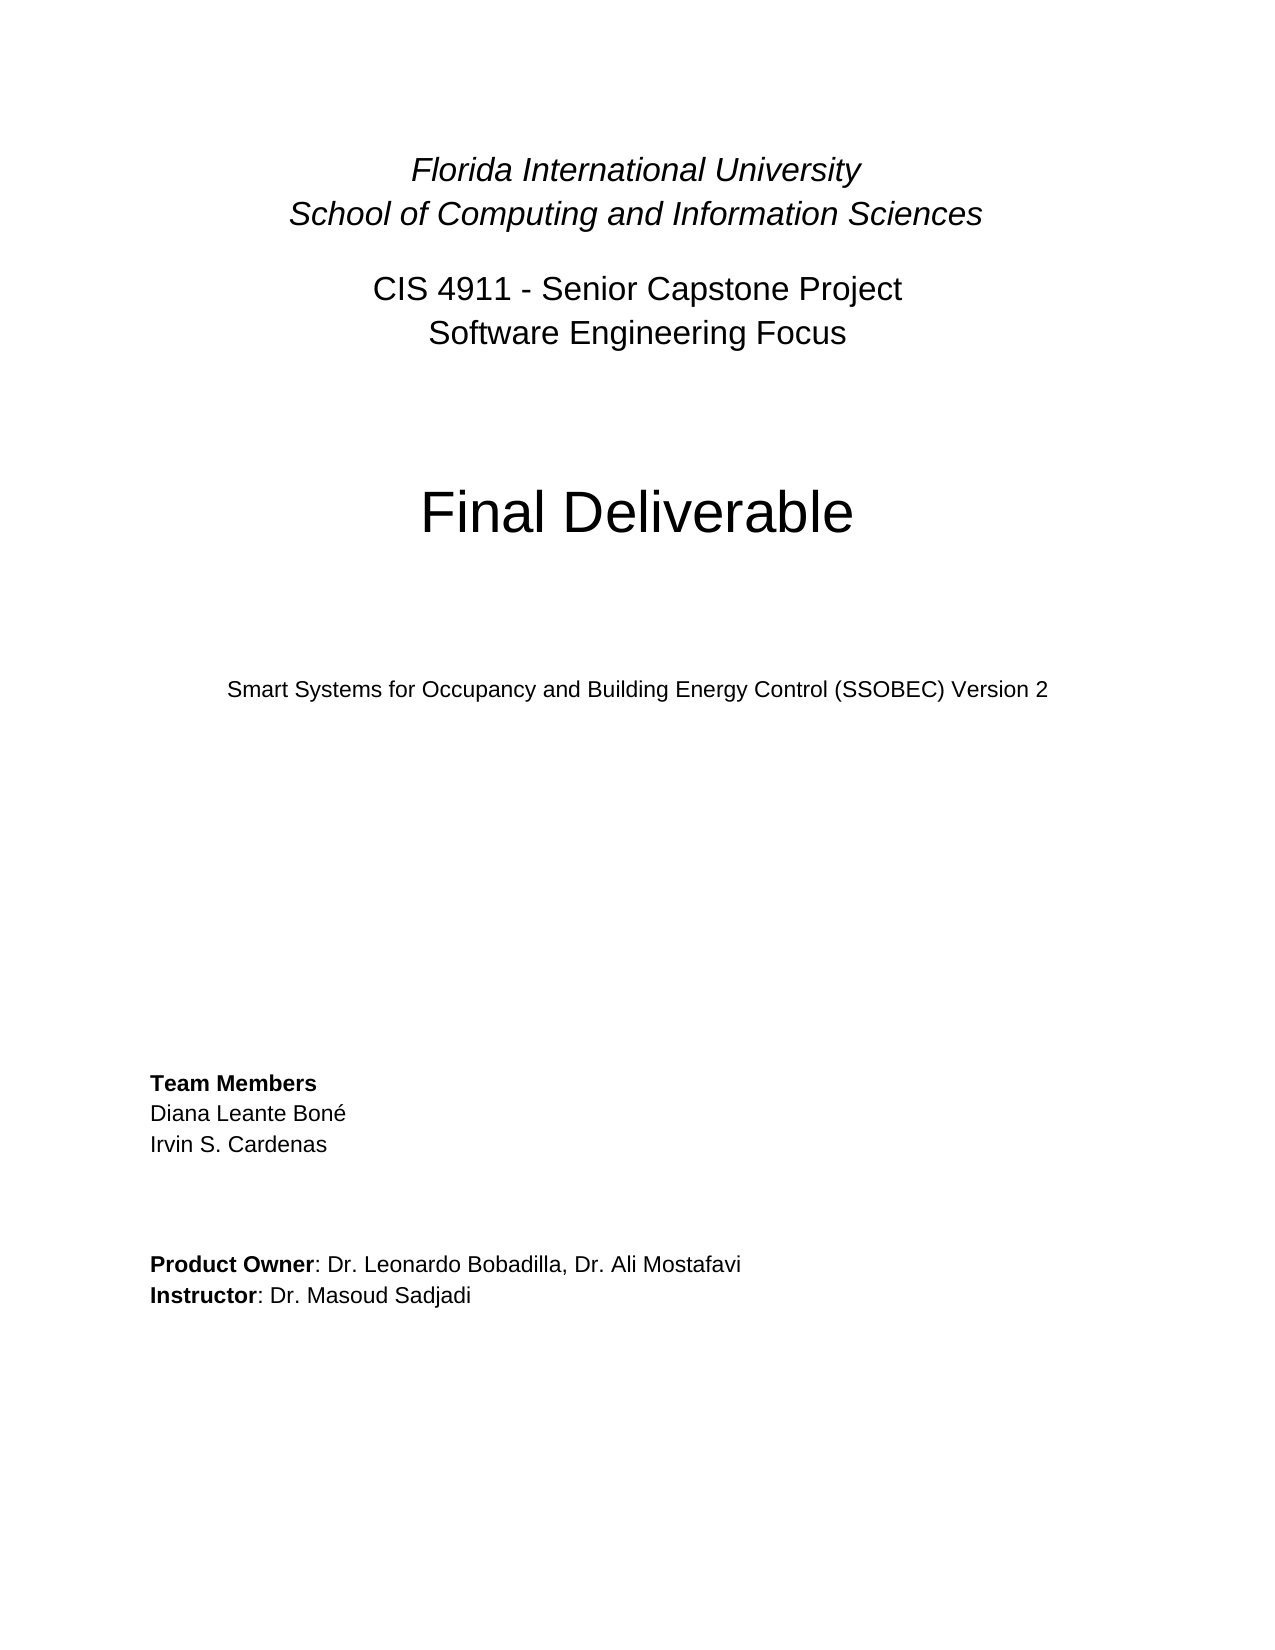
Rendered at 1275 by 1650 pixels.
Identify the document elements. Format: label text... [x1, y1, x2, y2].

text Software Engineering Focus [150, 313, 1125, 351]
text Irvin S. Cardenas [150, 1131, 1125, 1157]
text Final Deliverable [150, 478, 1125, 545]
text Team Members [150, 1070, 1125, 1097]
text Instructor: Dr. Masoud Sadjadi [150, 1282, 1125, 1308]
text CIS 4911 - Senior Capstone Project [150, 268, 1125, 307]
text Florida International University [150, 150, 1125, 188]
text Diana Leante Boné [150, 1100, 1125, 1127]
text School of Computing and Information Sciences [150, 194, 1125, 233]
text Product Owner: Dr. Leonardo Bobadilla, Dr. Ali Mostafavi [150, 1251, 1125, 1278]
